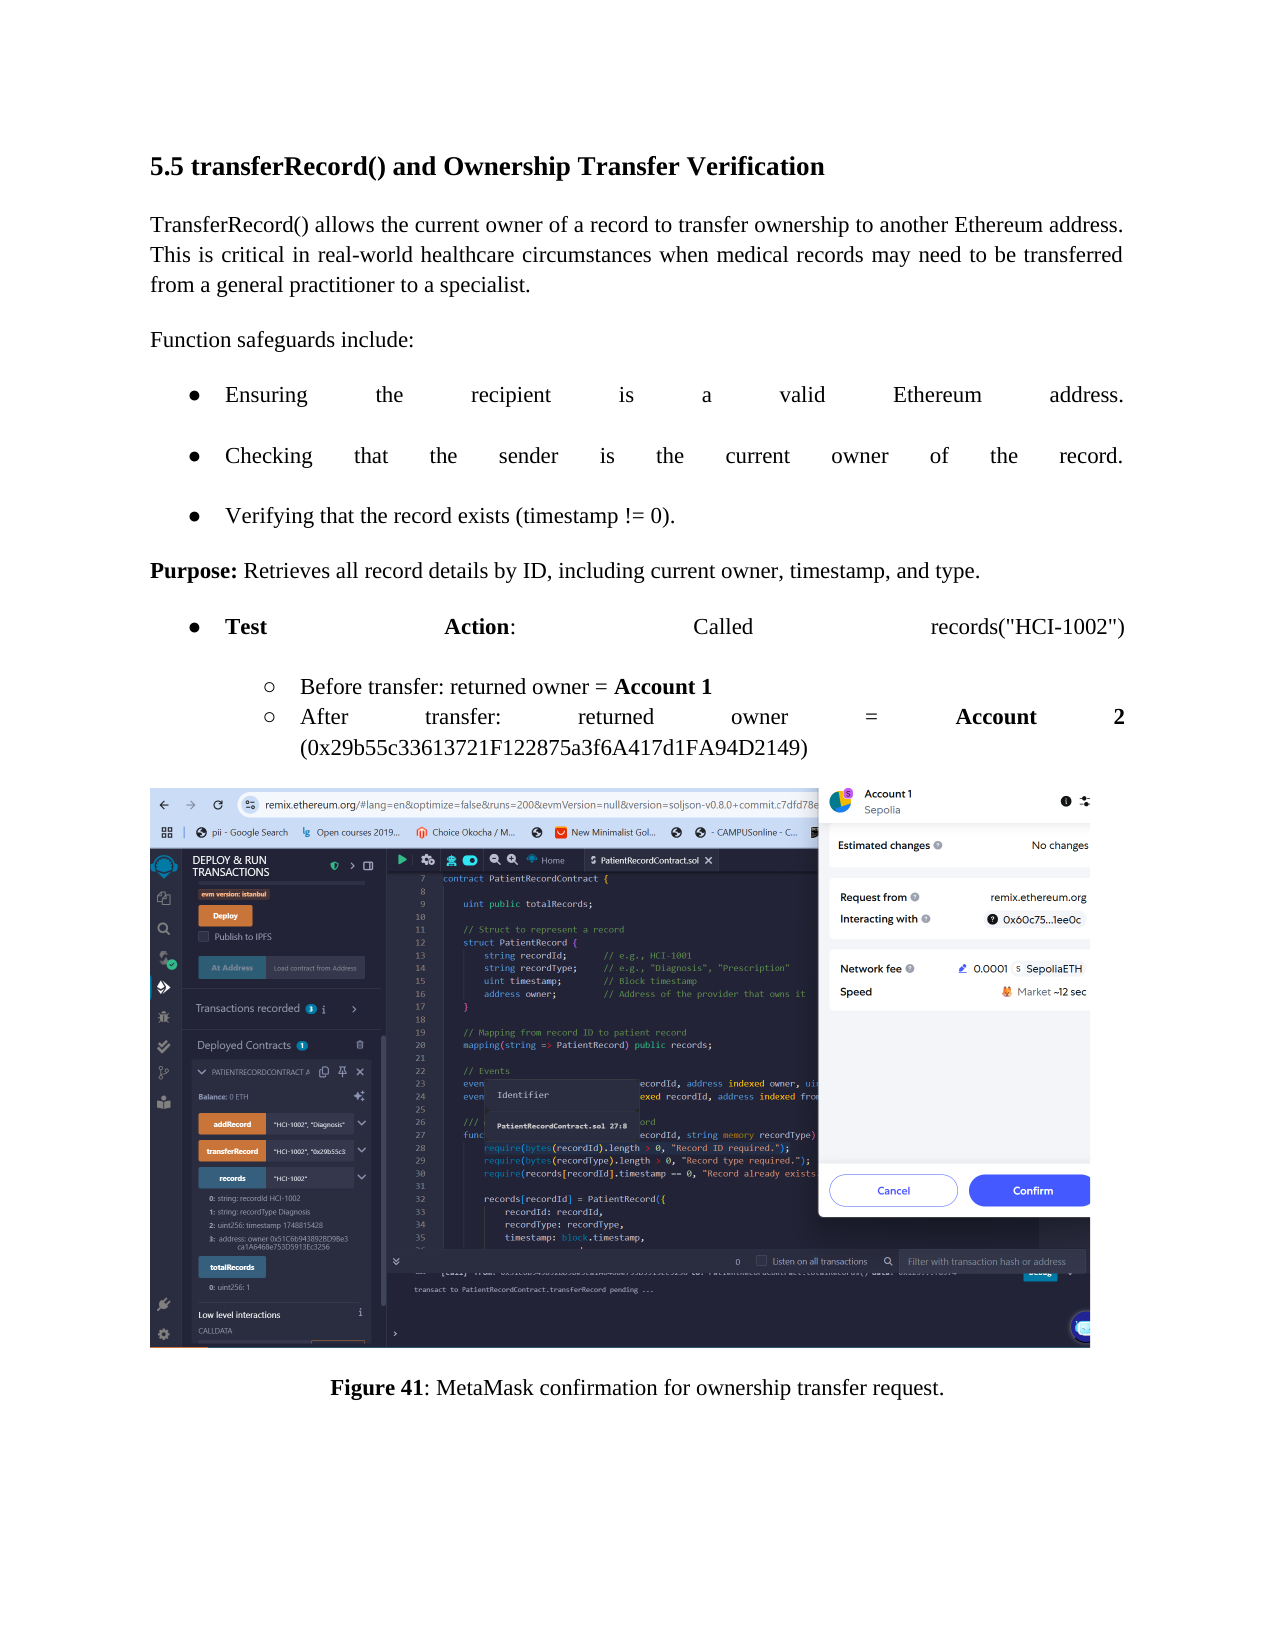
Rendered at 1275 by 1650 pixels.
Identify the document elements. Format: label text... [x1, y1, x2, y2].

text TransferRecord() allows the current owner of a record to transfer ownership to another Ethereum address. This is critical in real-world healthcare circumstances when medical records may need to be transferred from a general practitioner to a specialist. [150, 211, 1125, 297]
list After transfer: returned owner = Account 2 (0x29b55c33613721F122875a3f6A417d1FA94D2149) [262, 703, 1125, 760]
text Function safeguards include: [150, 326, 1125, 353]
list Test Action: Called records("HCI-1002") [187, 613, 1125, 669]
text Purpose: Retrieves all record details by ID, including current owner, timestamp, and type. [150, 558, 1125, 584]
picture [150, 788, 1091, 1348]
list Ensuring the recipient is a valid Ethereum address. [187, 382, 1125, 438]
list Verifying that the record exists (timestamp != 0). [187, 502, 1125, 529]
list Checking that the sender is the current owner of the record. [187, 442, 1125, 498]
text Figure 41: MetaMask confirmation for ownership transfer request. [150, 1374, 1125, 1401]
list Before transfer: returned owner = Account 1 [262, 673, 1125, 699]
subtitle 5.5 transferRecord() and Ownership Transfer Verification [150, 150, 1125, 181]
